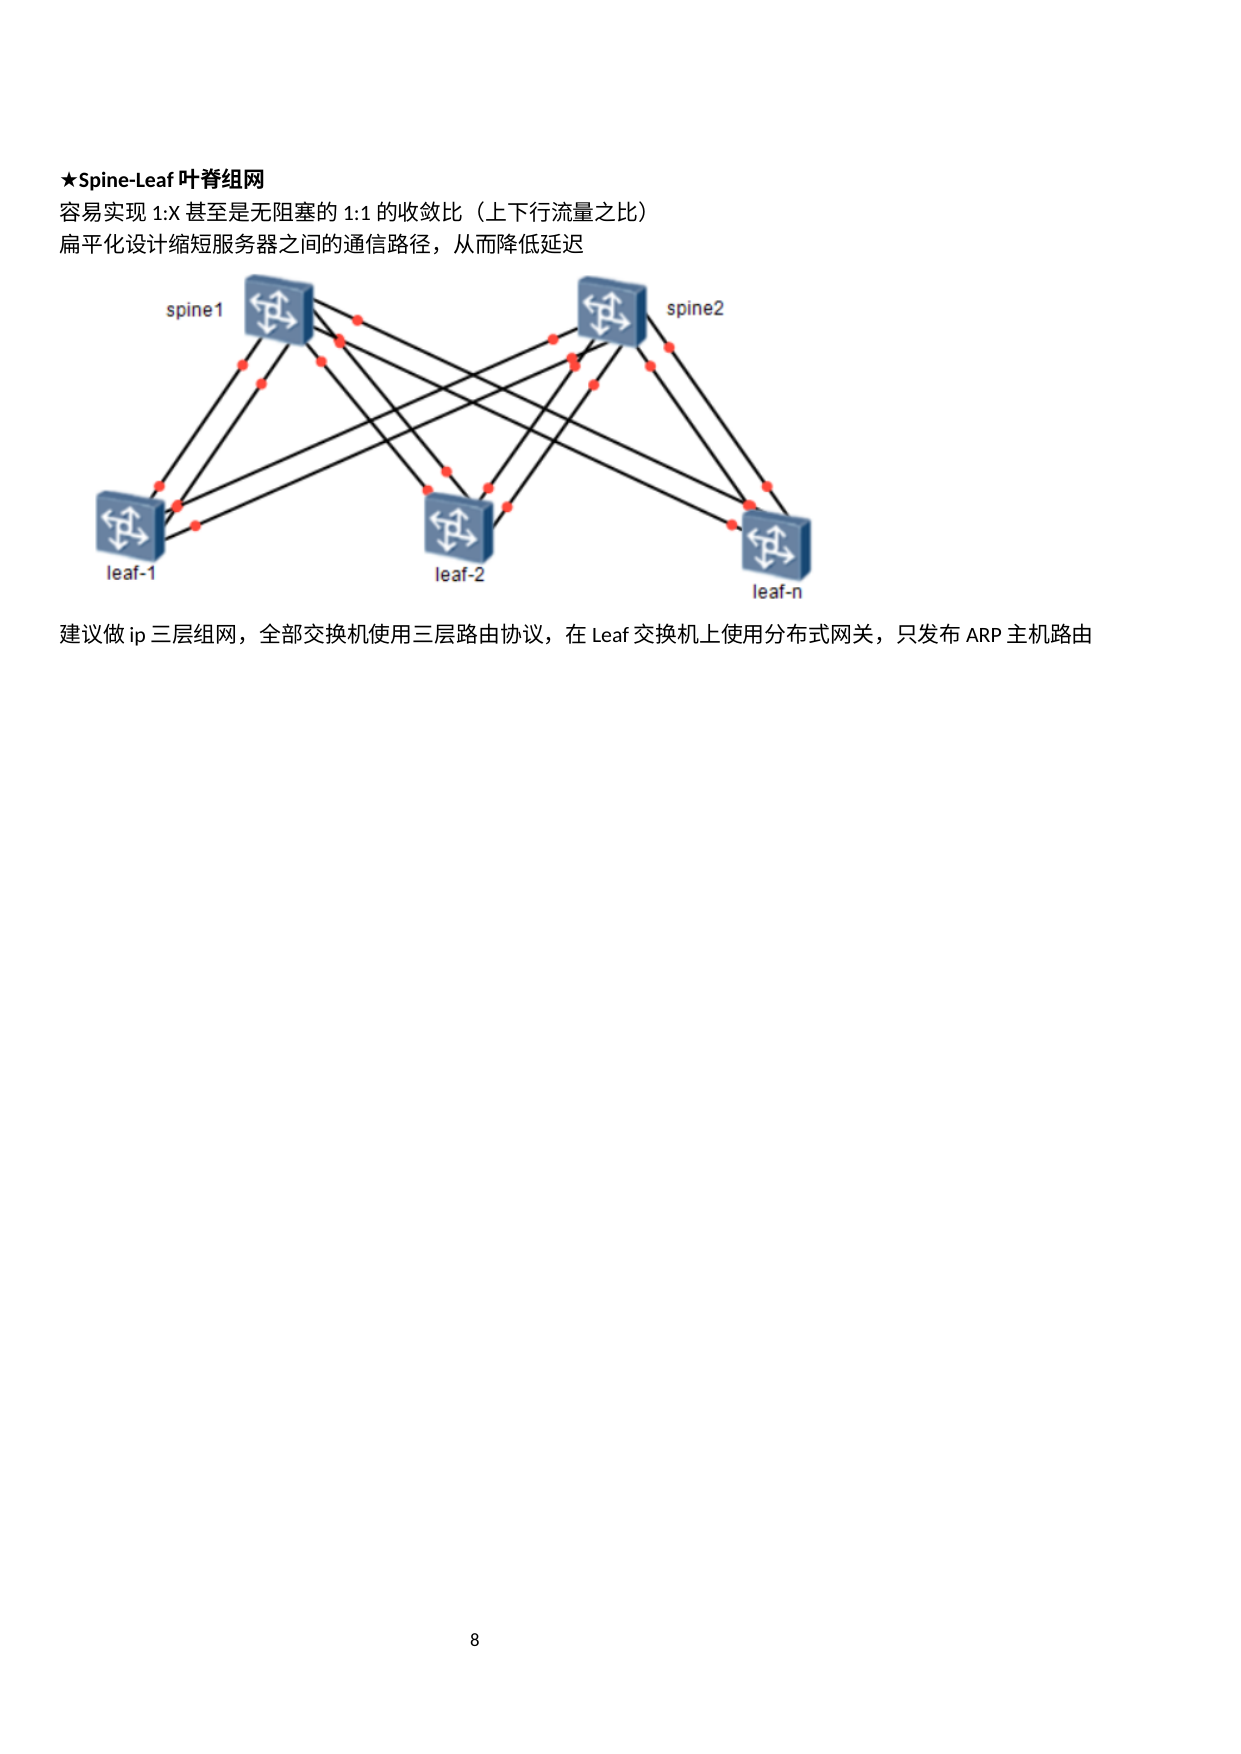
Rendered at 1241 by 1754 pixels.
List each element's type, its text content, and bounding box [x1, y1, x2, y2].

text 建议做ip三层组网，全部交换机使用三层路由协议，在Leaf交换机上使用分布式网关，只发布ARP主机路由 [59, 617, 1181, 649]
text 容易实现 1:X 甚至是无阻塞的 1:1 的收敛比（上下行流量之比） [59, 194, 1181, 227]
text 扁平化设计缩短服务器之间的通信路径，从而降低延迟 [59, 227, 1181, 259]
text ★Spine-Leaf叶脊组网 [59, 162, 1181, 194]
picture [59, 259, 846, 610]
